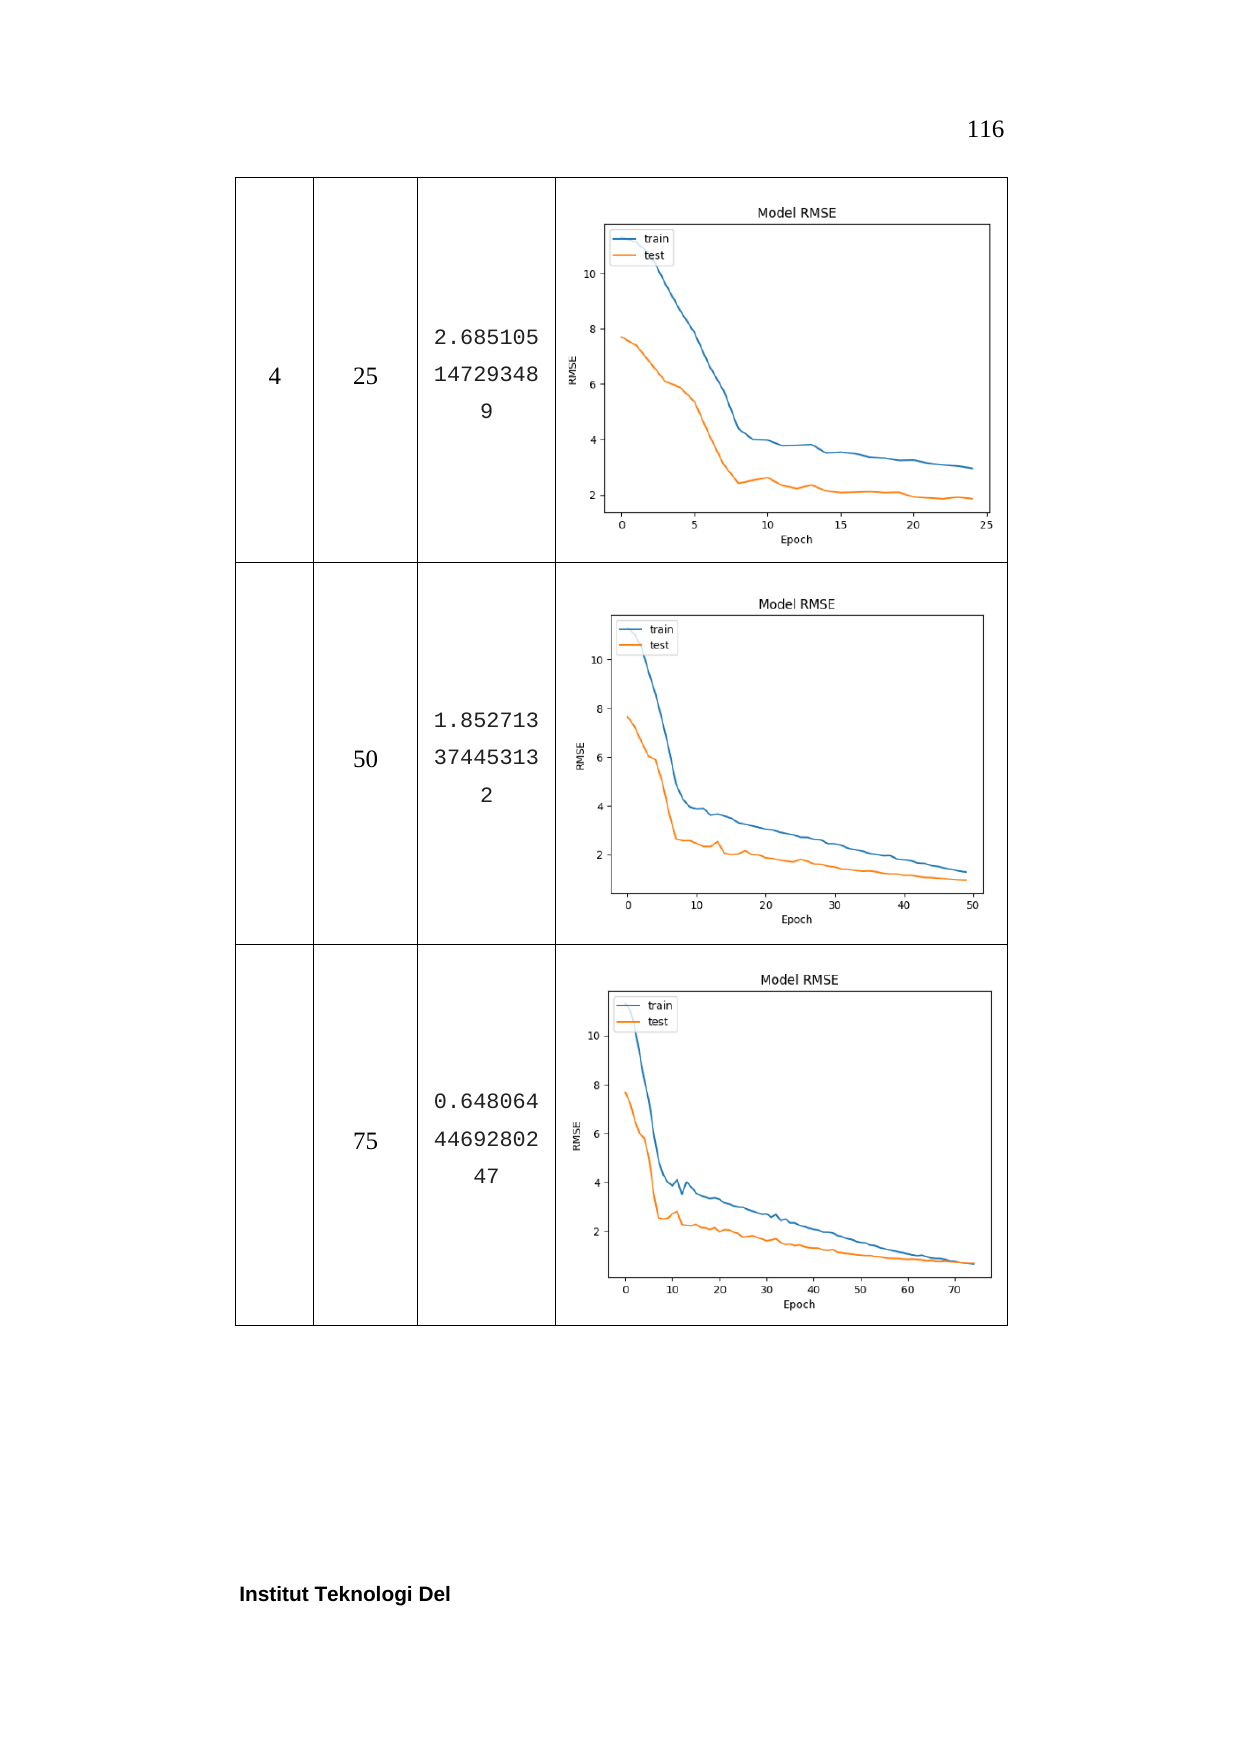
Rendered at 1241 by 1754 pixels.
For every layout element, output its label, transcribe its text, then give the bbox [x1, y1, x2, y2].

table_cell [556, 178, 1007, 562]
table_cell 4 [236, 178, 313, 562]
table_cell 2.685105147293489 [418, 178, 555, 562]
table_cell 1.852713374453132 [418, 563, 555, 944]
table_cell [556, 563, 1007, 944]
table_cell [236, 945, 313, 1324]
table_cell [556, 945, 1007, 1324]
picture [571, 588, 992, 930]
picture [568, 203, 995, 548]
picture [567, 970, 996, 1311]
table_cell 25 [314, 178, 417, 562]
table_cell [236, 563, 313, 944]
table_cell 75 [314, 945, 417, 1324]
table_cell 50 [314, 563, 417, 944]
table_cell 0.6480644469280247 [418, 945, 555, 1324]
